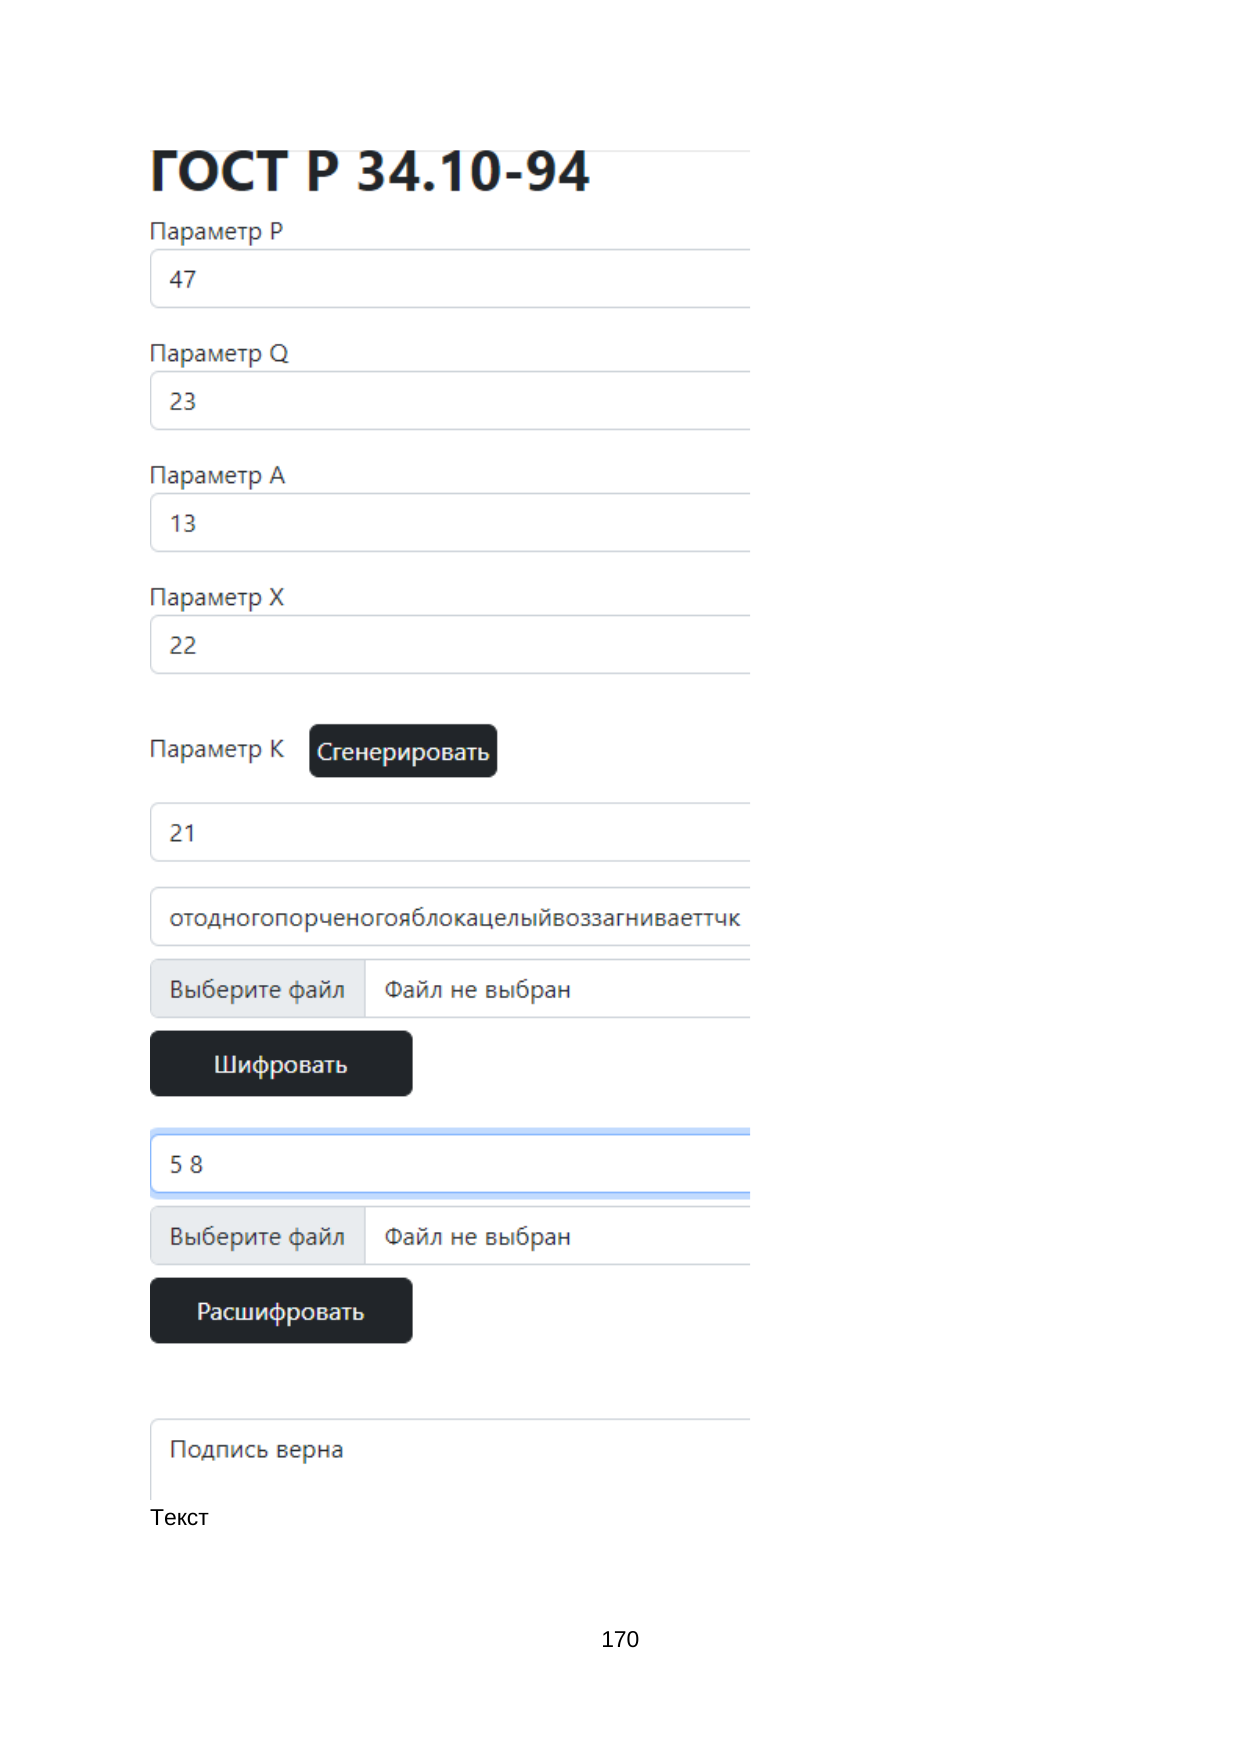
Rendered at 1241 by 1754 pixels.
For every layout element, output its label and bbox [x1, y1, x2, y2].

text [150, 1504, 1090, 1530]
picture [150, 150, 750, 1500]
